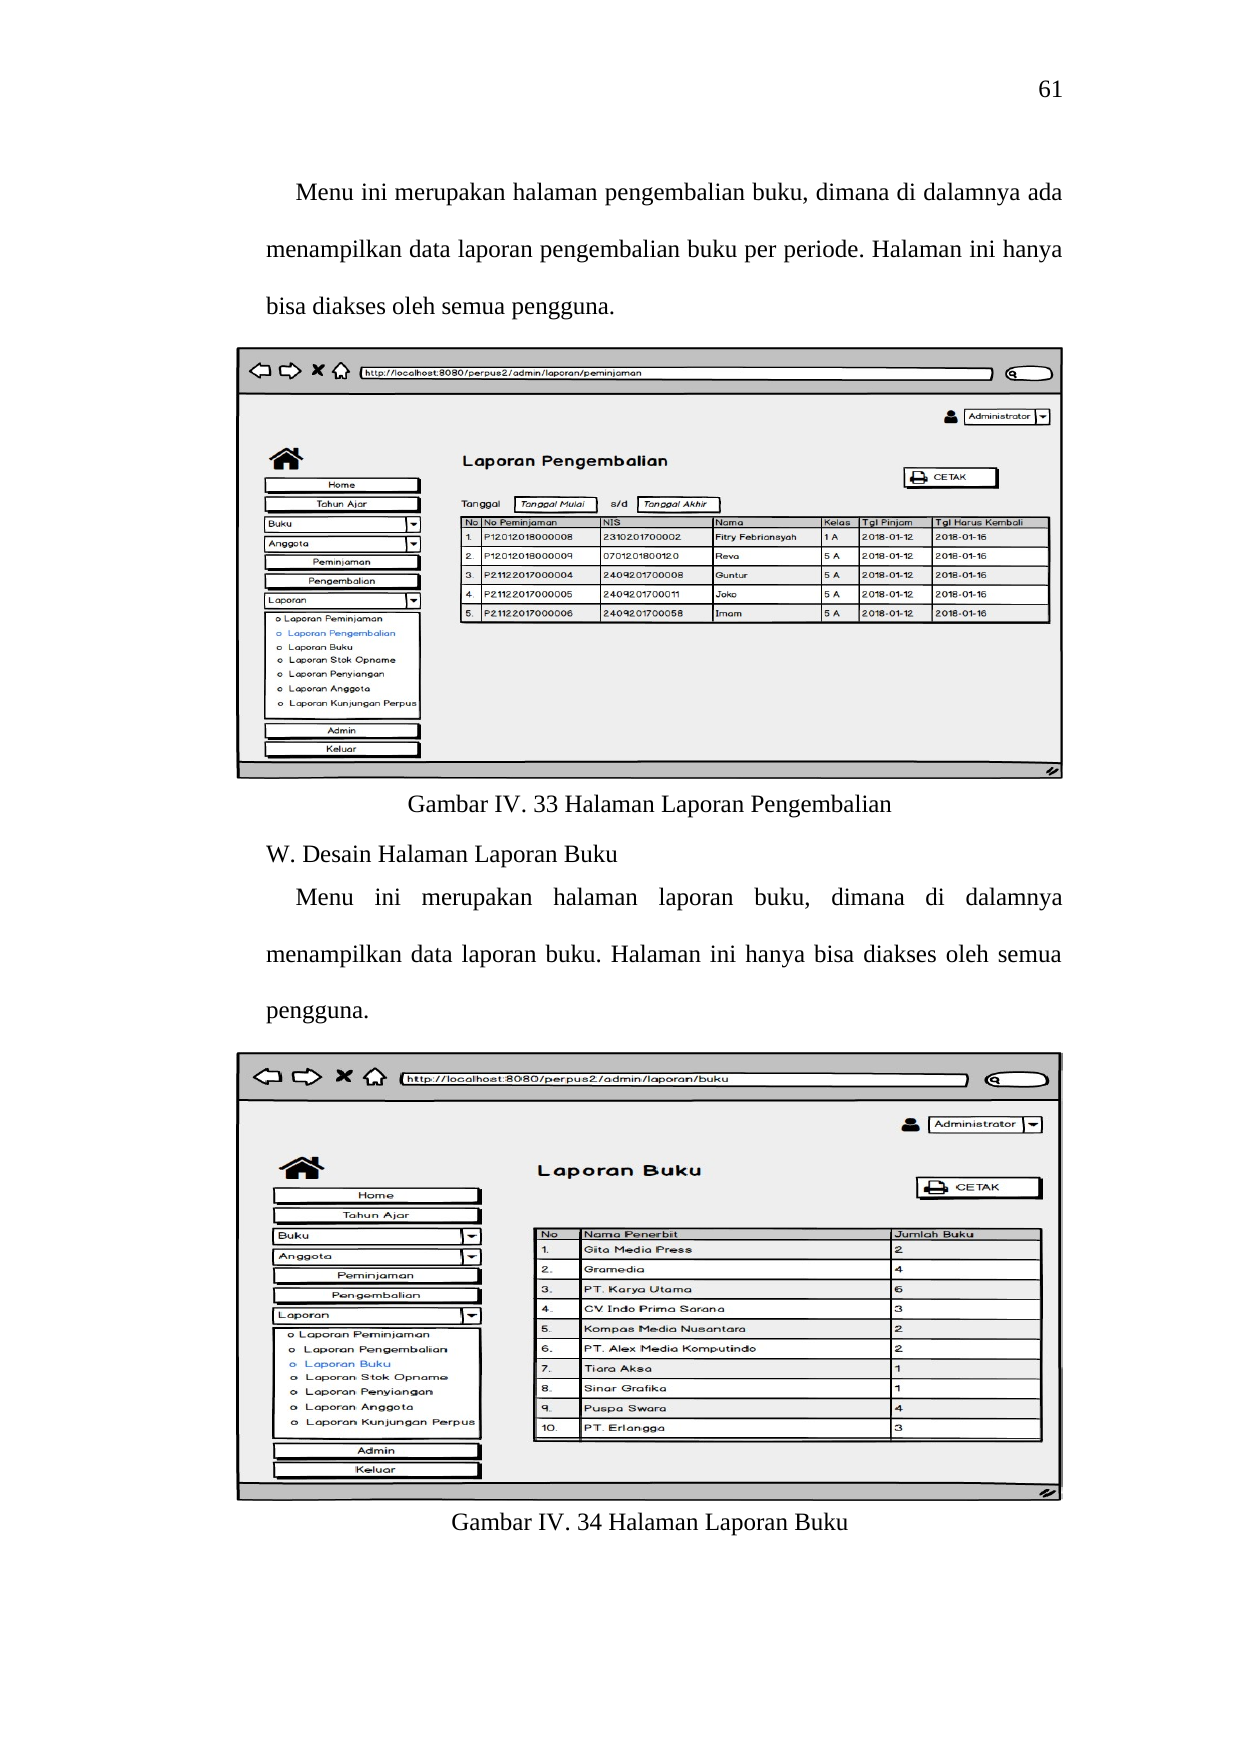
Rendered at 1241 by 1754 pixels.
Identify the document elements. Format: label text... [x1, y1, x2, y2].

picture [236, 347, 1063, 779]
text Menu ini merupakan halaman laporan buku, dimana di dalamnya menampilkan data laporan buku. Halaman ini hanya bisa diakses oleh semua pengguna. [266, 882, 1063, 1024]
text W. Desain Halaman Laporan Buku [266, 839, 1063, 867]
picture [236, 1052, 1063, 1501]
text Gambar IV. 33 Halaman Laporan Pengembalian [236, 789, 1063, 818]
text Gambar IV. 34 Halaman Laporan Buku [236, 1507, 1063, 1536]
text Menu ini merupakan halaman pengembalian buku, dimana di dalamnya ada menampilkan data laporan pengembalian buku per periode. Halaman ini hanya bisa diakses oleh semua pengguna. [266, 177, 1063, 320]
